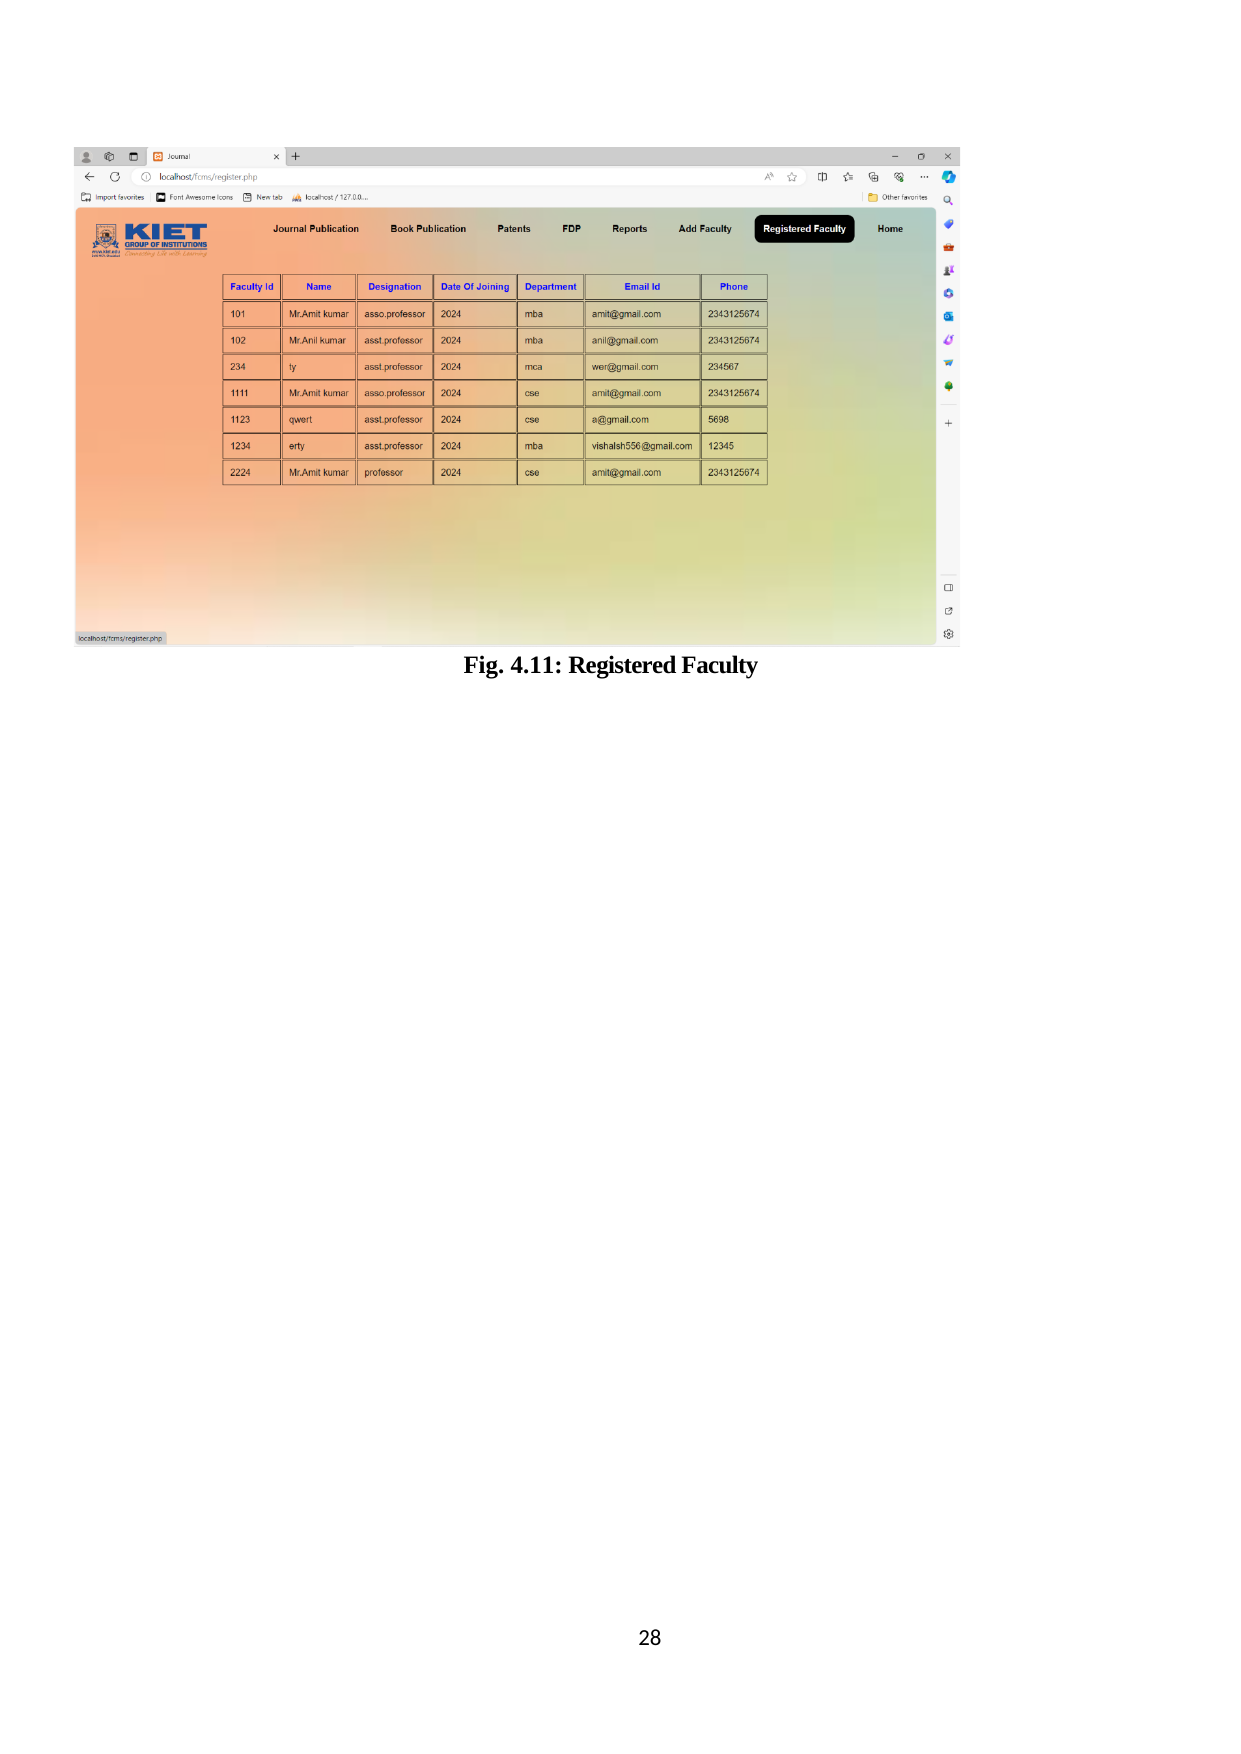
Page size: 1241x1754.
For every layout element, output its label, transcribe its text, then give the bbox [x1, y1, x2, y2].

text Fig. 4.11: Registered Faculty [357, 650, 865, 678]
picture [73, 147, 961, 647]
